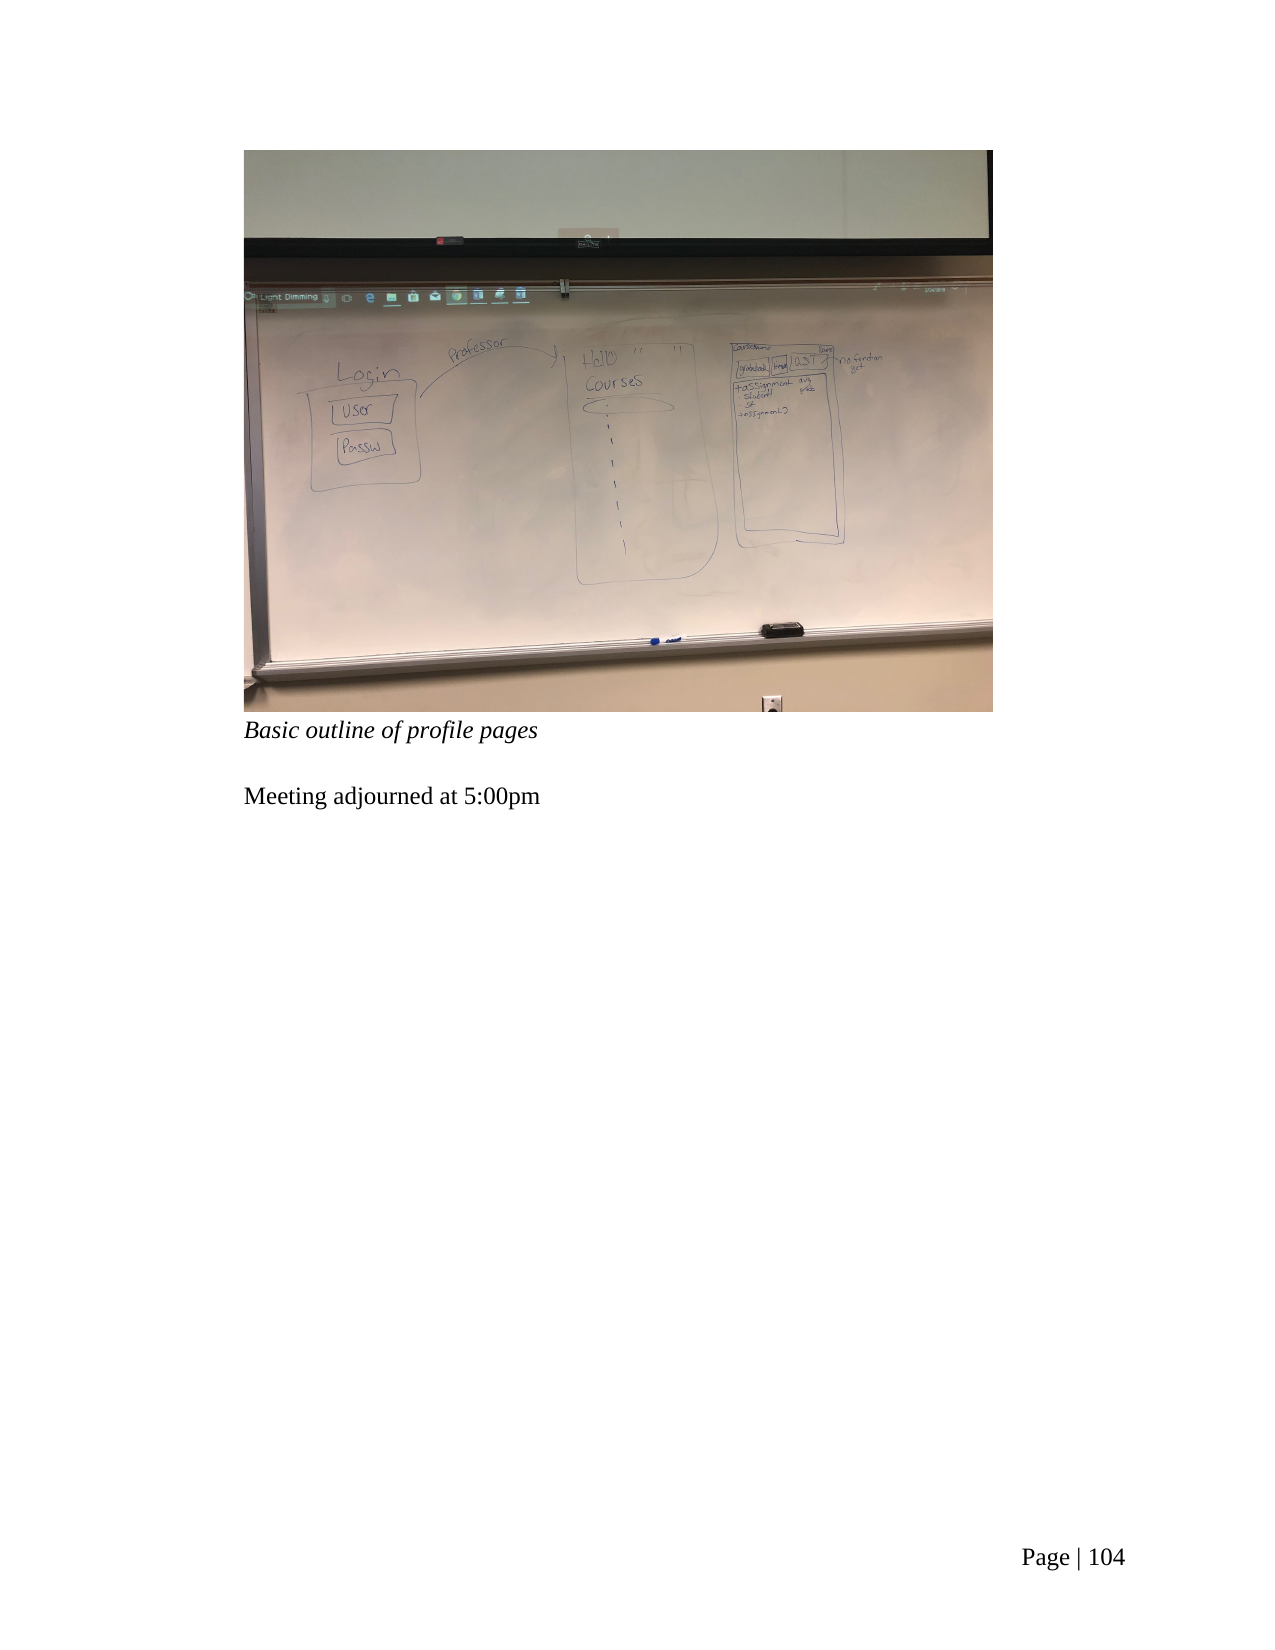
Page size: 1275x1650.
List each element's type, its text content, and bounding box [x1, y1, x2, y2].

text Meeting adjourned at 5:00pm [244, 781, 1125, 810]
picture [243, 150, 993, 712]
text Basic outline of profile pages [244, 715, 1125, 744]
